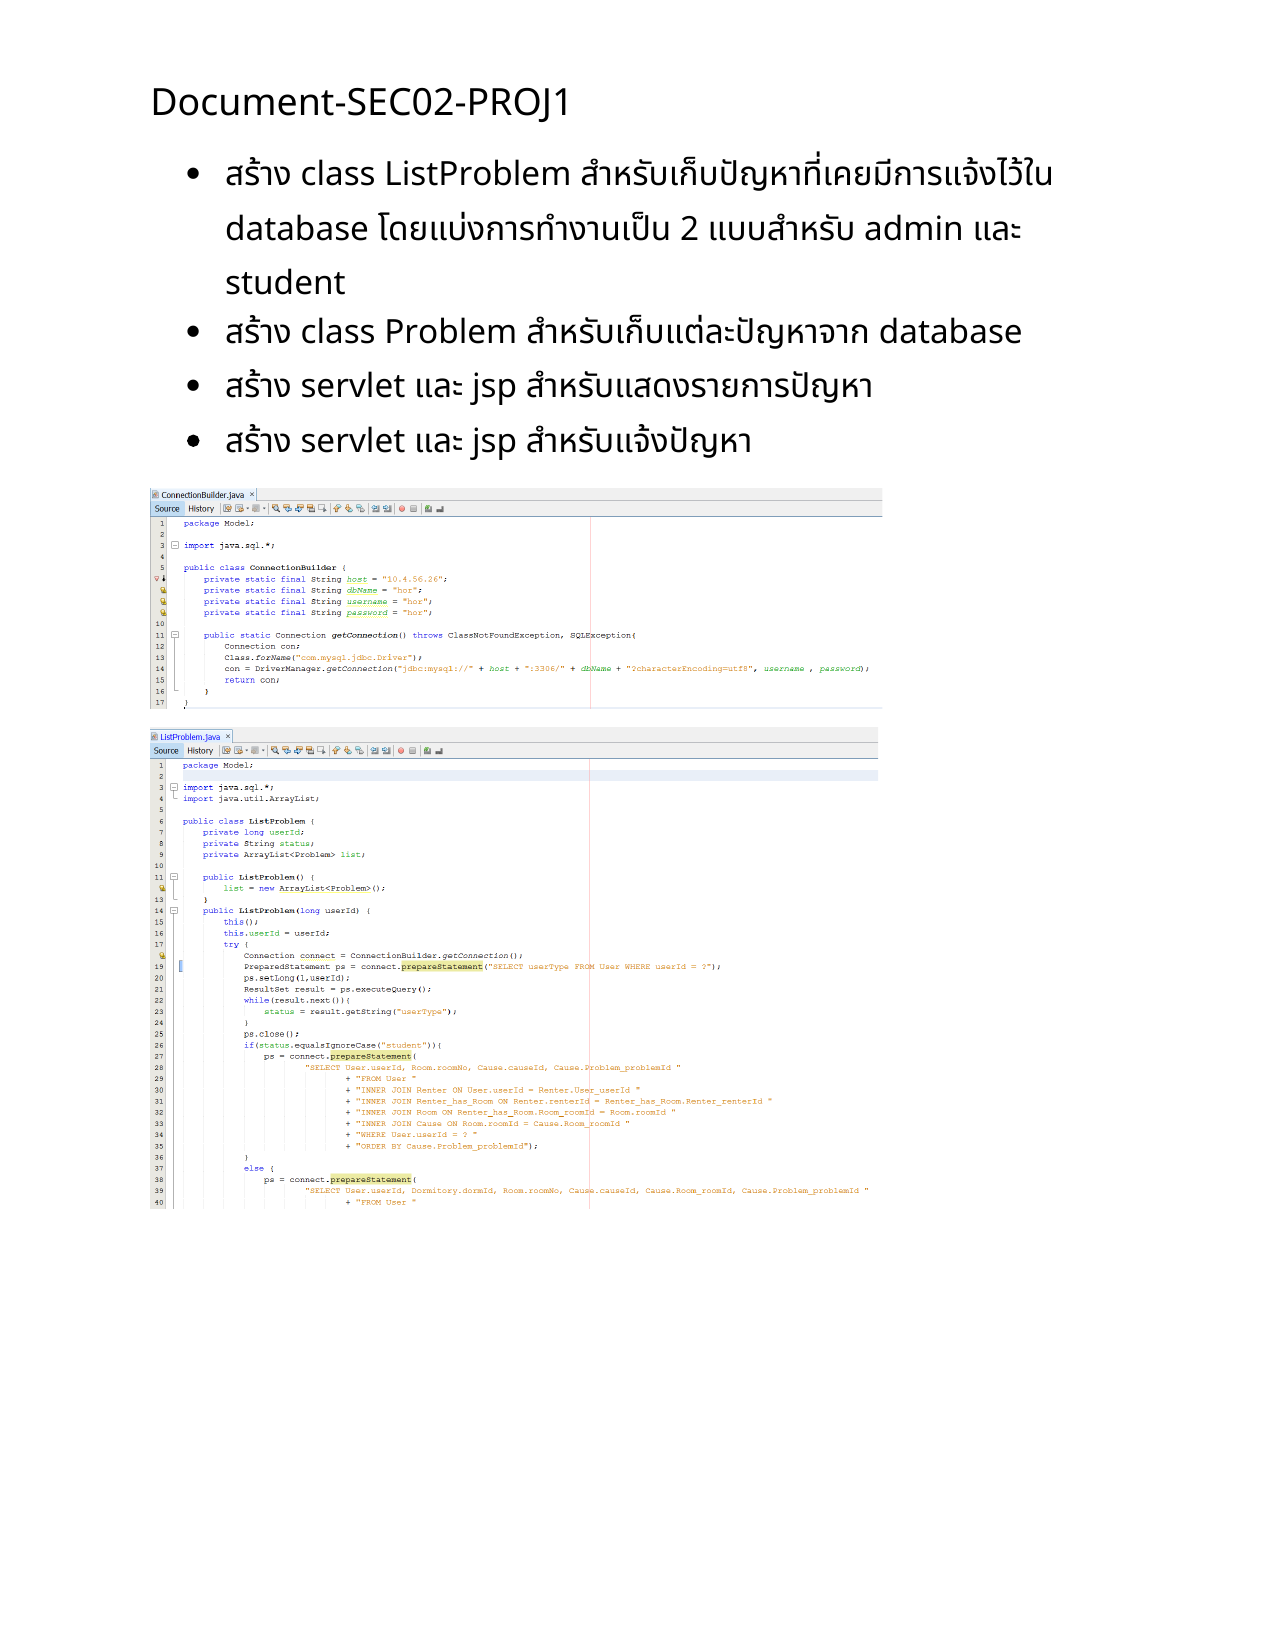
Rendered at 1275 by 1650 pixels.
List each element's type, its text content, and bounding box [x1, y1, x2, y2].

list สร้าง servlet และ jsp สำหรับแสดงรายการปัญหา [187, 362, 1125, 413]
list สร้าง class ListProblem สำหรับเก็บปัญหาที่เคยมีการแจ้งไว้ใน database โดยแบ่งการทำงานเป็น 2 แบบสำหรับ admin และ student [187, 150, 1125, 304]
picture [150, 727, 879, 1209]
list สร้าง servlet และ jsp สำหรับแจ้งปัญหา [187, 417, 1125, 467]
picture [150, 488, 883, 709]
list สร้าง class Problem สำหรับเก็บแต่ละปัญหาจาก database [187, 308, 1125, 358]
